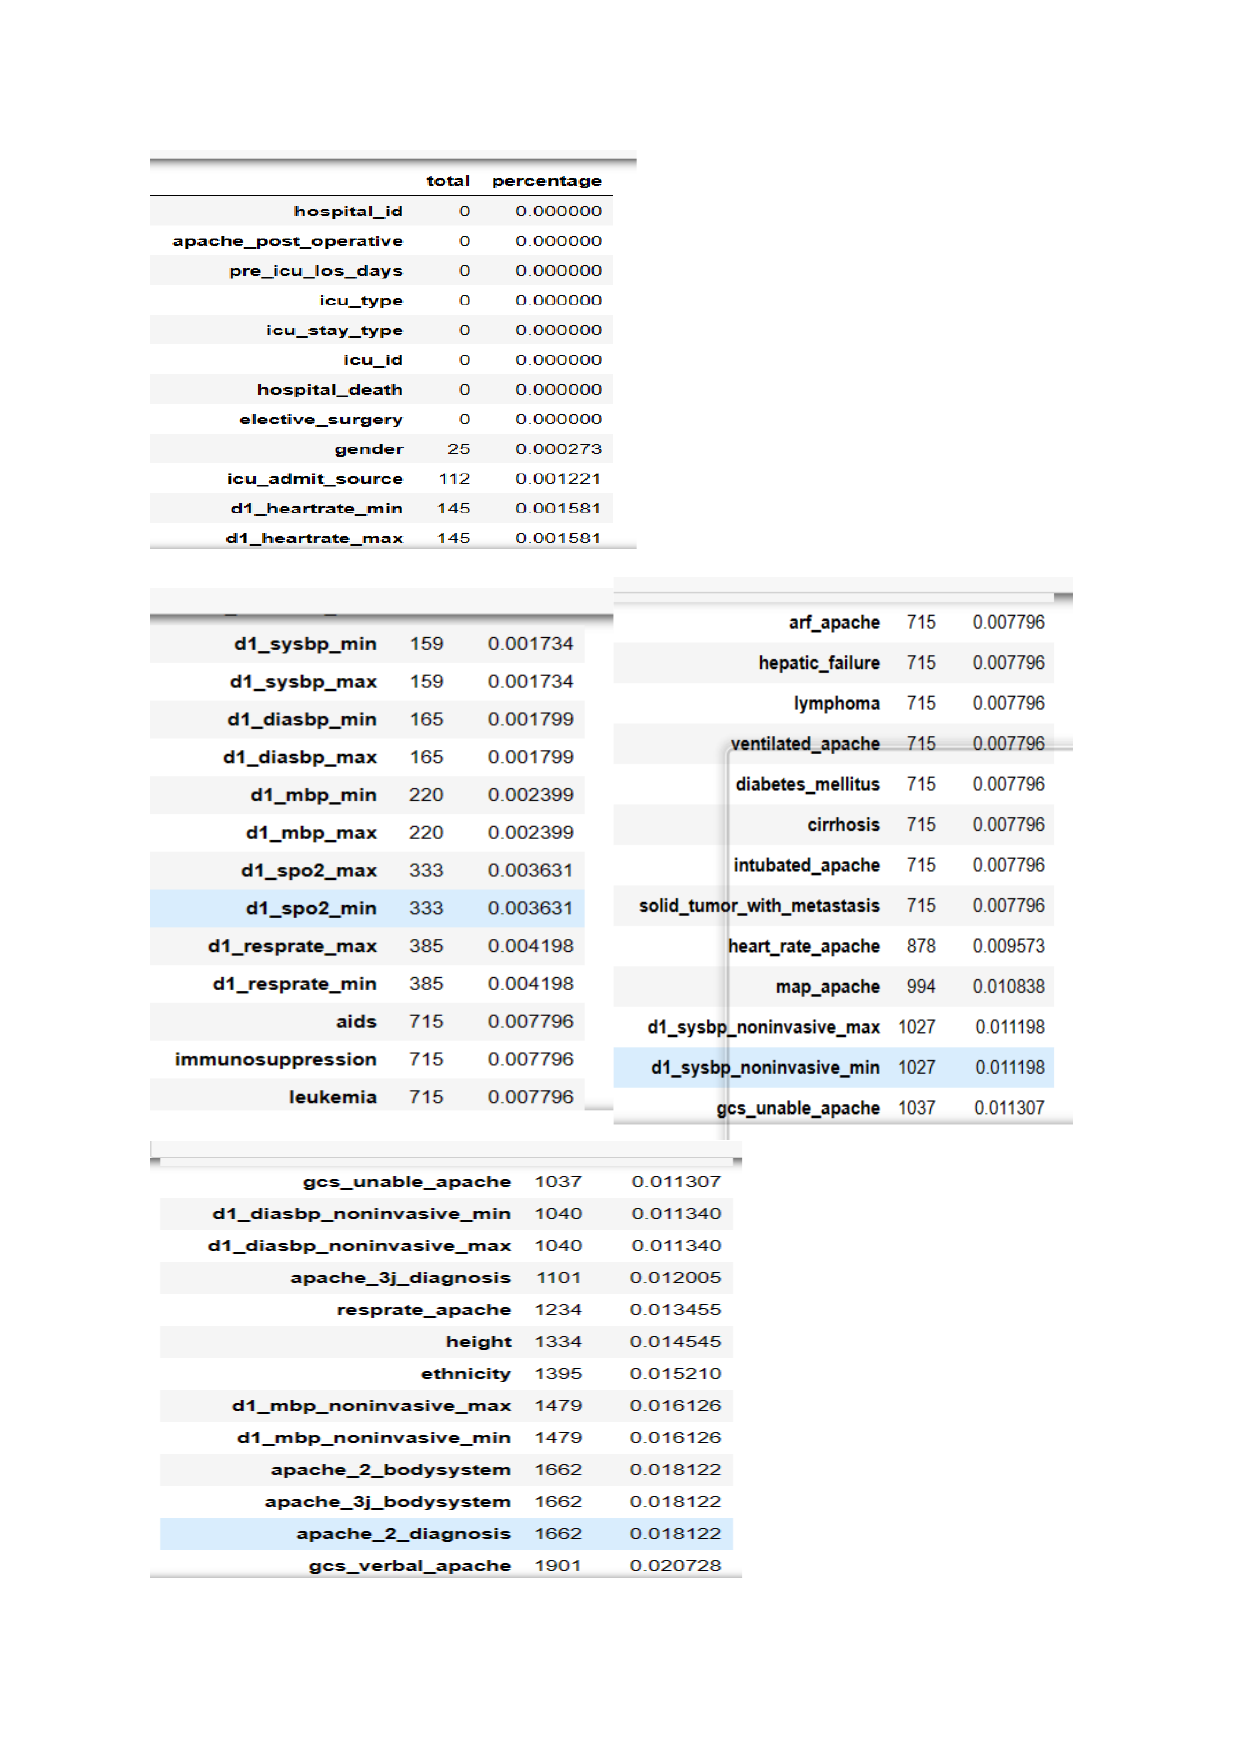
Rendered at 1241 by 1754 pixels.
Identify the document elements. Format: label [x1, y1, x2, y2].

picture [150, 577, 1073, 1140]
picture [150, 1141, 743, 1586]
picture [150, 150, 637, 576]
